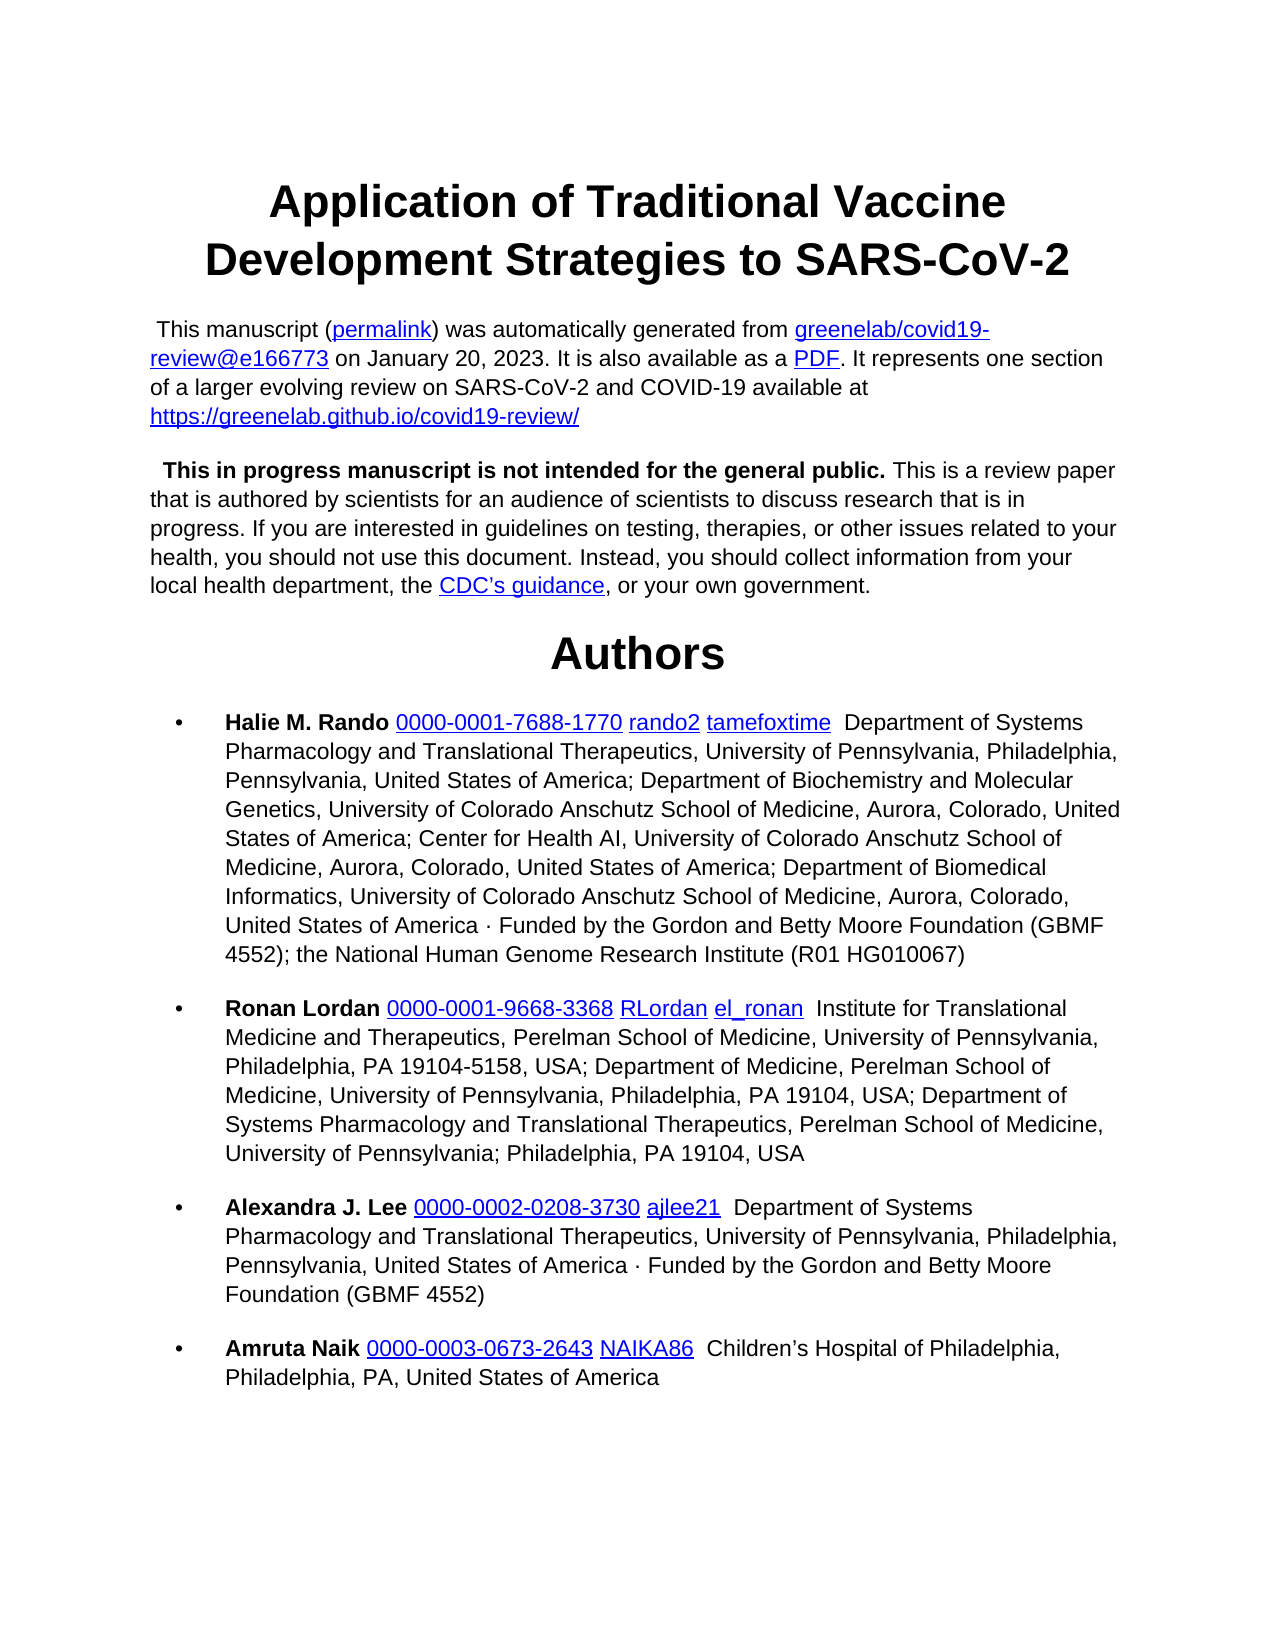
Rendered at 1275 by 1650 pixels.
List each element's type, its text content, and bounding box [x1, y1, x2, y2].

list Alexandra J. Lee 0000-0002-0208-3730 ajlee21 Department of Systems Pharmacology and Translational Therapeutics, University of Pennsylvania, Philadelphia, Pennsylvania, United States of America · Funded by the Gordon and Betty Moore Foundation (GBMF 4552) [175, 1194, 1125, 1307]
list Halie M. Rando 0000-0001-7688-1770 rando2 tamefoxtime Department of Systems Pharmacology and Translational Therapeutics, University of Pennsylvania, Philadelphia, Pennsylvania, United States of America; Department of Biochemistry and Molecular Genetics, University of Colorado Anschutz School of Medicine, Aurora, Colorado, United States of America; Center for Health AI, University of Colorado Anschutz School of Medicine, Aurora, Colorado, United States of America; Department of Biomedical Informatics, University of Colorado Anschutz School of Medicine, Aurora, Colorado, United States of America · Funded by the Gordon and Betty Moore Foundation (GBMF 4552); the National Human Genome Research Institute (R01 HG010067) [175, 709, 1125, 967]
list Amruta Naik 0000-0003-0673-2643 NAIKA86 Children’s Hospital of Philadelphia, Philadelphia, PA, United States of America [175, 1334, 1125, 1390]
list Ronan Lordan 0000-0001-9668-3368 RLordan el_ronan Institute for Translational Medicine and Therapeutics, Perelman School of Medicine, University of Pennsylvania, Philadelphia, PA 19104-5158, USA; Department of Medicine, Perelman School of Medicine, University of Pennsylvania, Philadelphia, PA 19104, USA; Department of Systems Pharmacology and Translational Therapeutics, Perelman School of Medicine, University of Pennsylvania; Philadelphia, PA 19104, USA [175, 995, 1125, 1166]
subtitle Authors [150, 626, 1125, 679]
title Application of Traditional Vaccine Development Strategies to SARS-CoV-2 [150, 175, 1125, 286]
text This manuscript (permalink) was automatically generated from greenelab/covid19-review@e166773 on January 20, 2023. It is also available as a PDF. It represents one section of a larger evolving review on SARS-CoV-2 and COVID-19 available at https://greenelab.github.io/covid19-review/ [150, 316, 1125, 429]
text This in progress manuscript is not intended for the general public. This is a review paper that is authored by scientists for an audience of scientists to discuss research that is in progress. If you are interested in guidelines on testing, therapies, or other issues related to your health, you should not use this document. Instead, you should collect information from your local health department, the CDC’s guidance, or your own government. [150, 457, 1125, 599]
